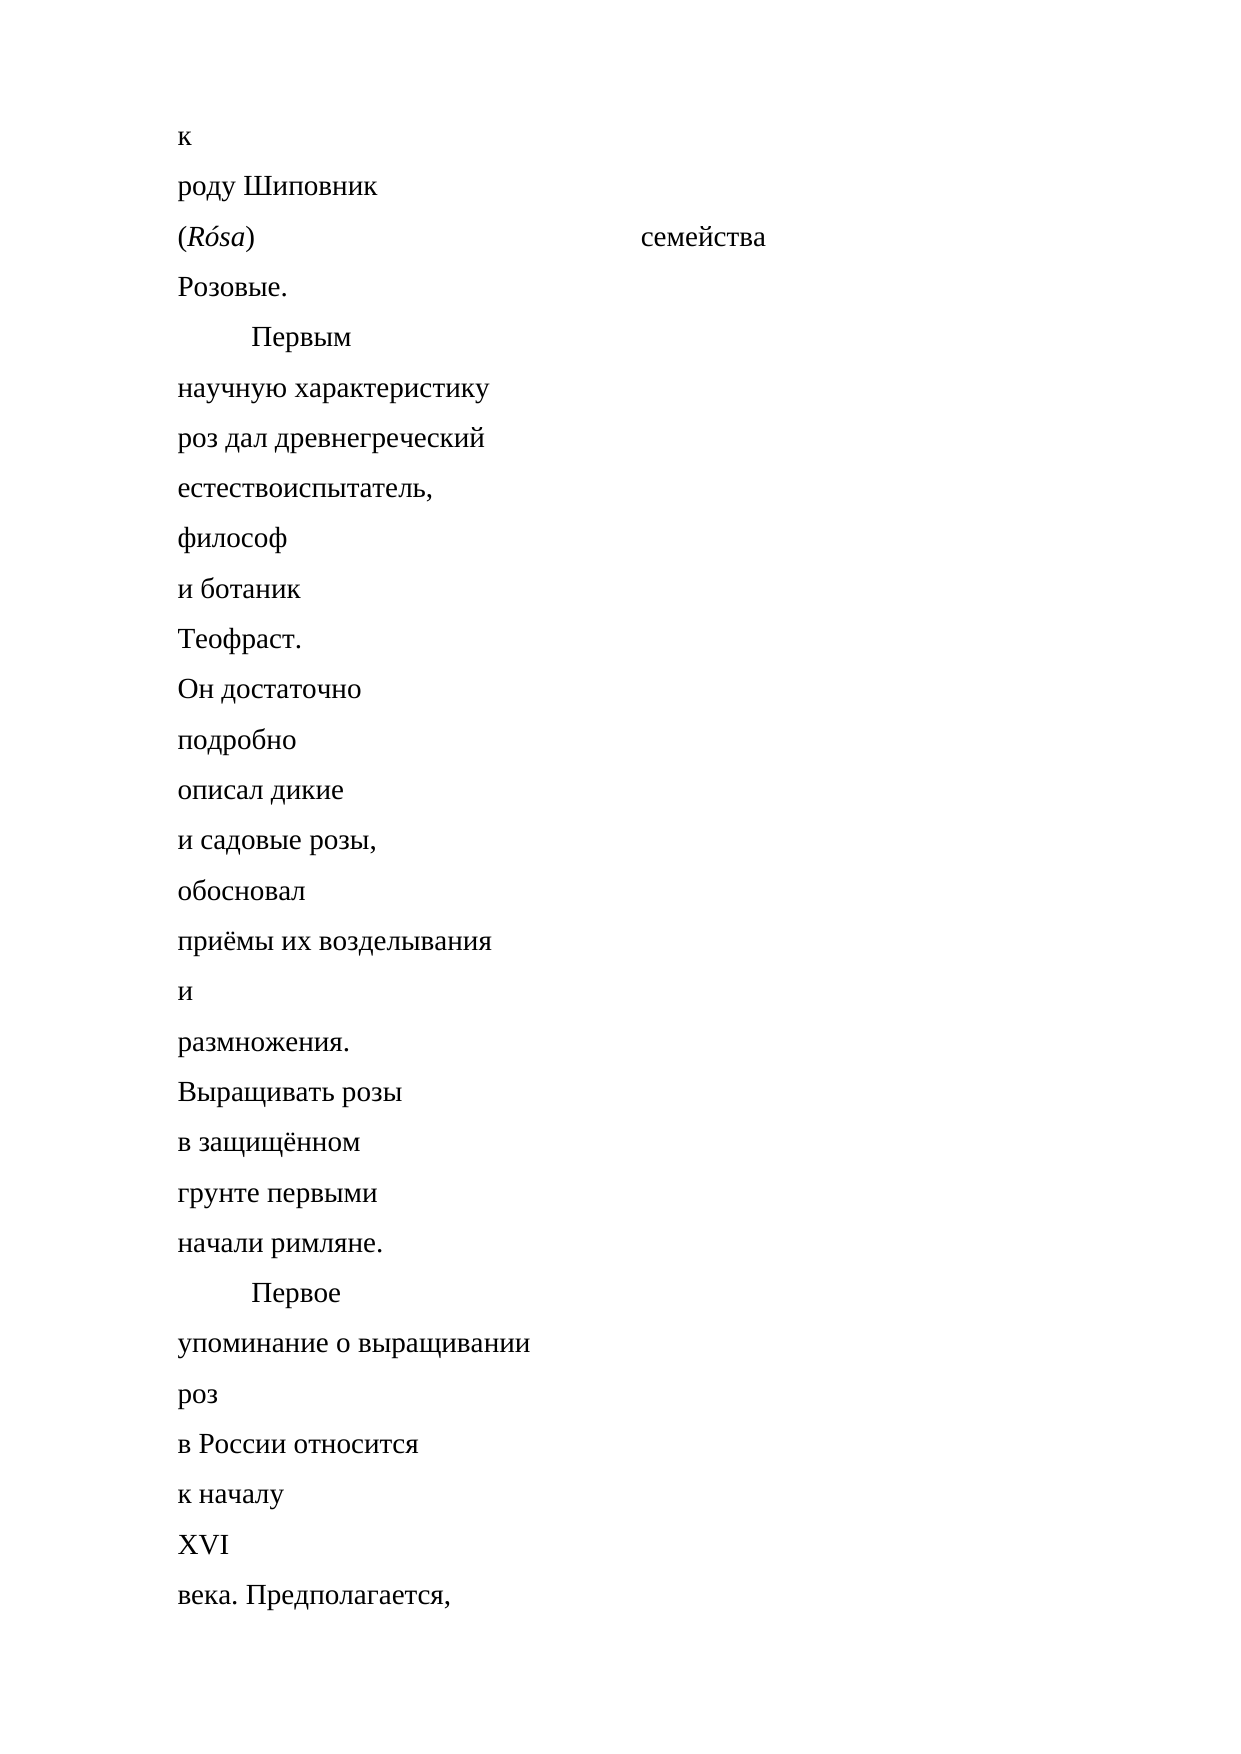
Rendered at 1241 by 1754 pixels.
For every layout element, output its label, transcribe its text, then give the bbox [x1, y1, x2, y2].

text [177, 118, 1152, 303]
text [177, 1275, 1152, 1611]
text Первым подвой научную характеристику растения привой роз дал древнегреческий приращивания Прививка естествоиспытатель, Размножение место философ растения и ботаник глины Теофраст. только Он достаточно коровяка подробно смеси описал дикие корни и садовые розы, ножом обосновал Раны приёмы их возделывания веточки и кустов размножения. для Выращивать розы вбок в защищённом обращены грунте первыми почки начали римляне. [177, 319, 1152, 1258]
